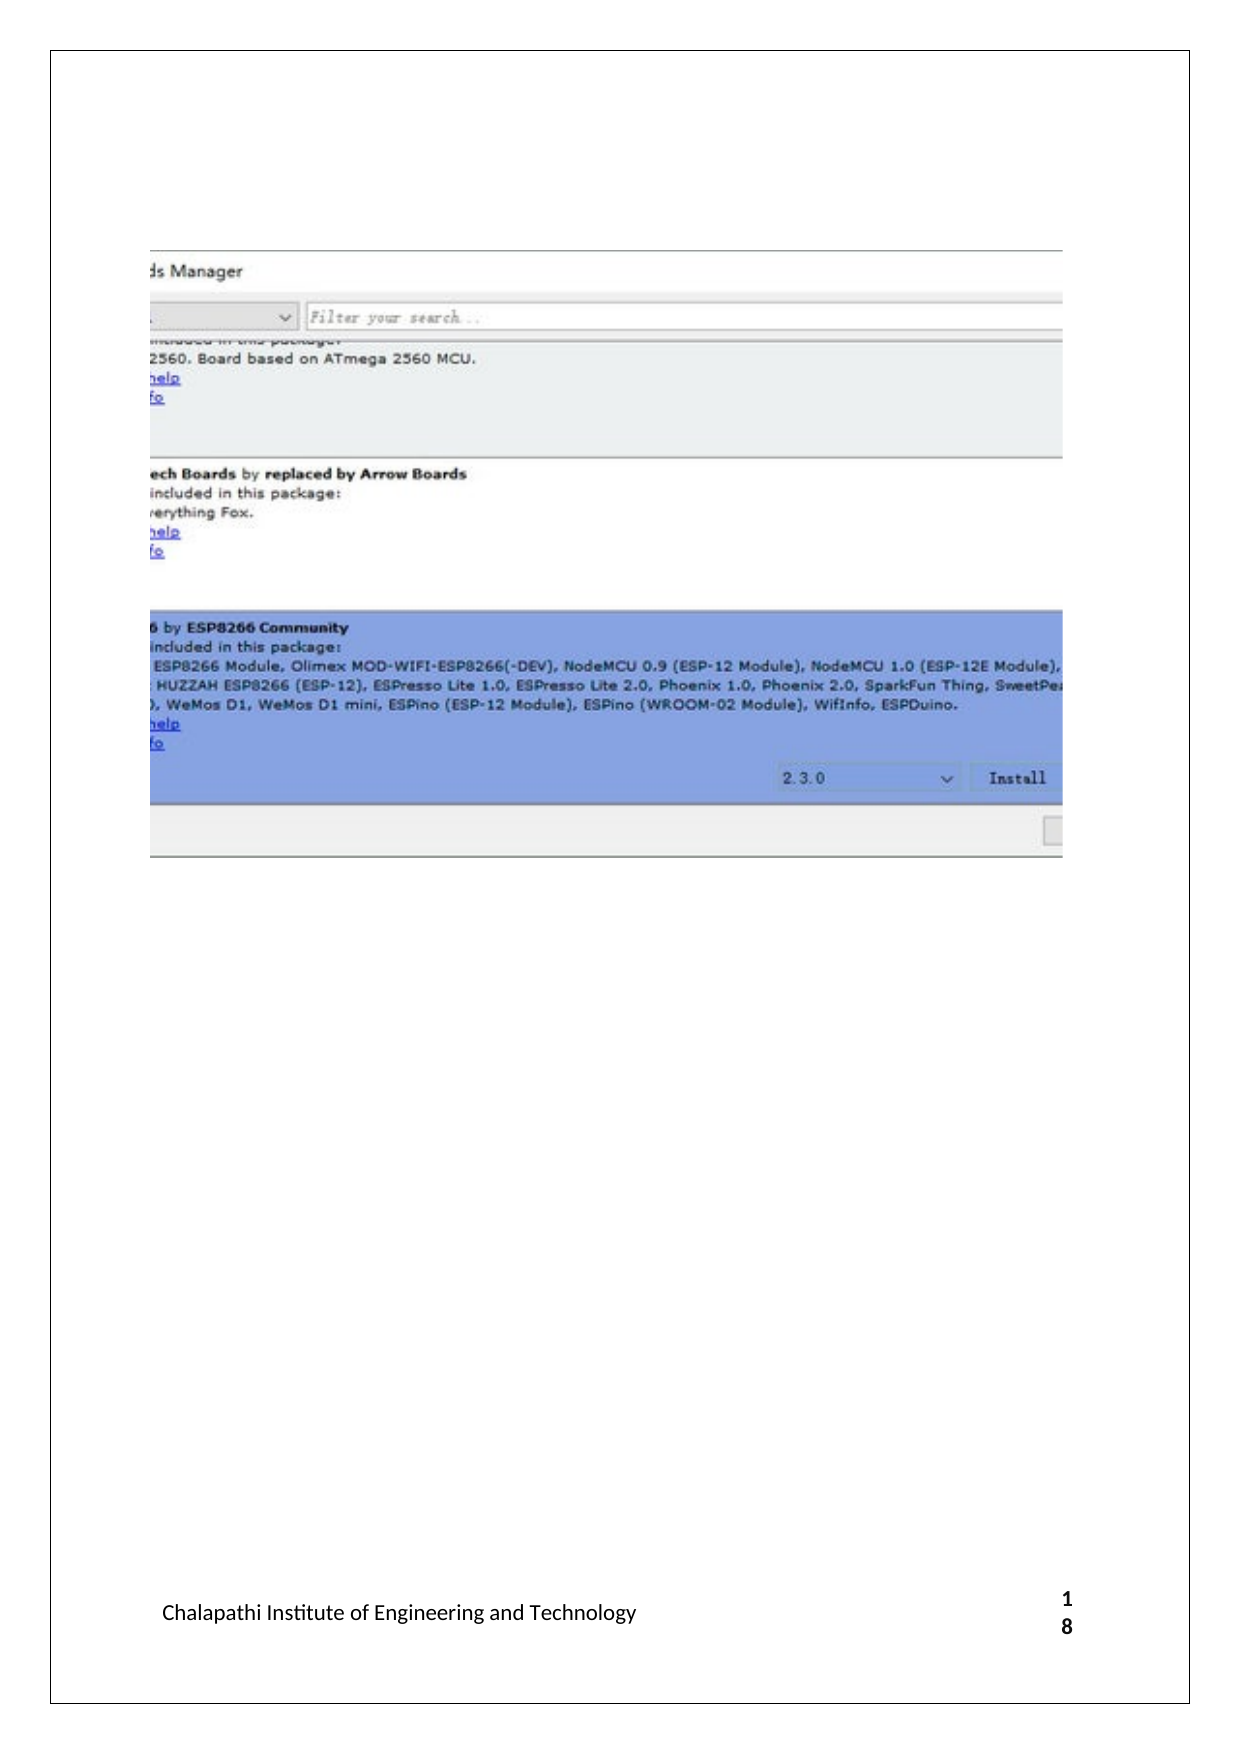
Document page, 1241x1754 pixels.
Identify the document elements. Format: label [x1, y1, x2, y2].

picture [150, 250, 1063, 858]
